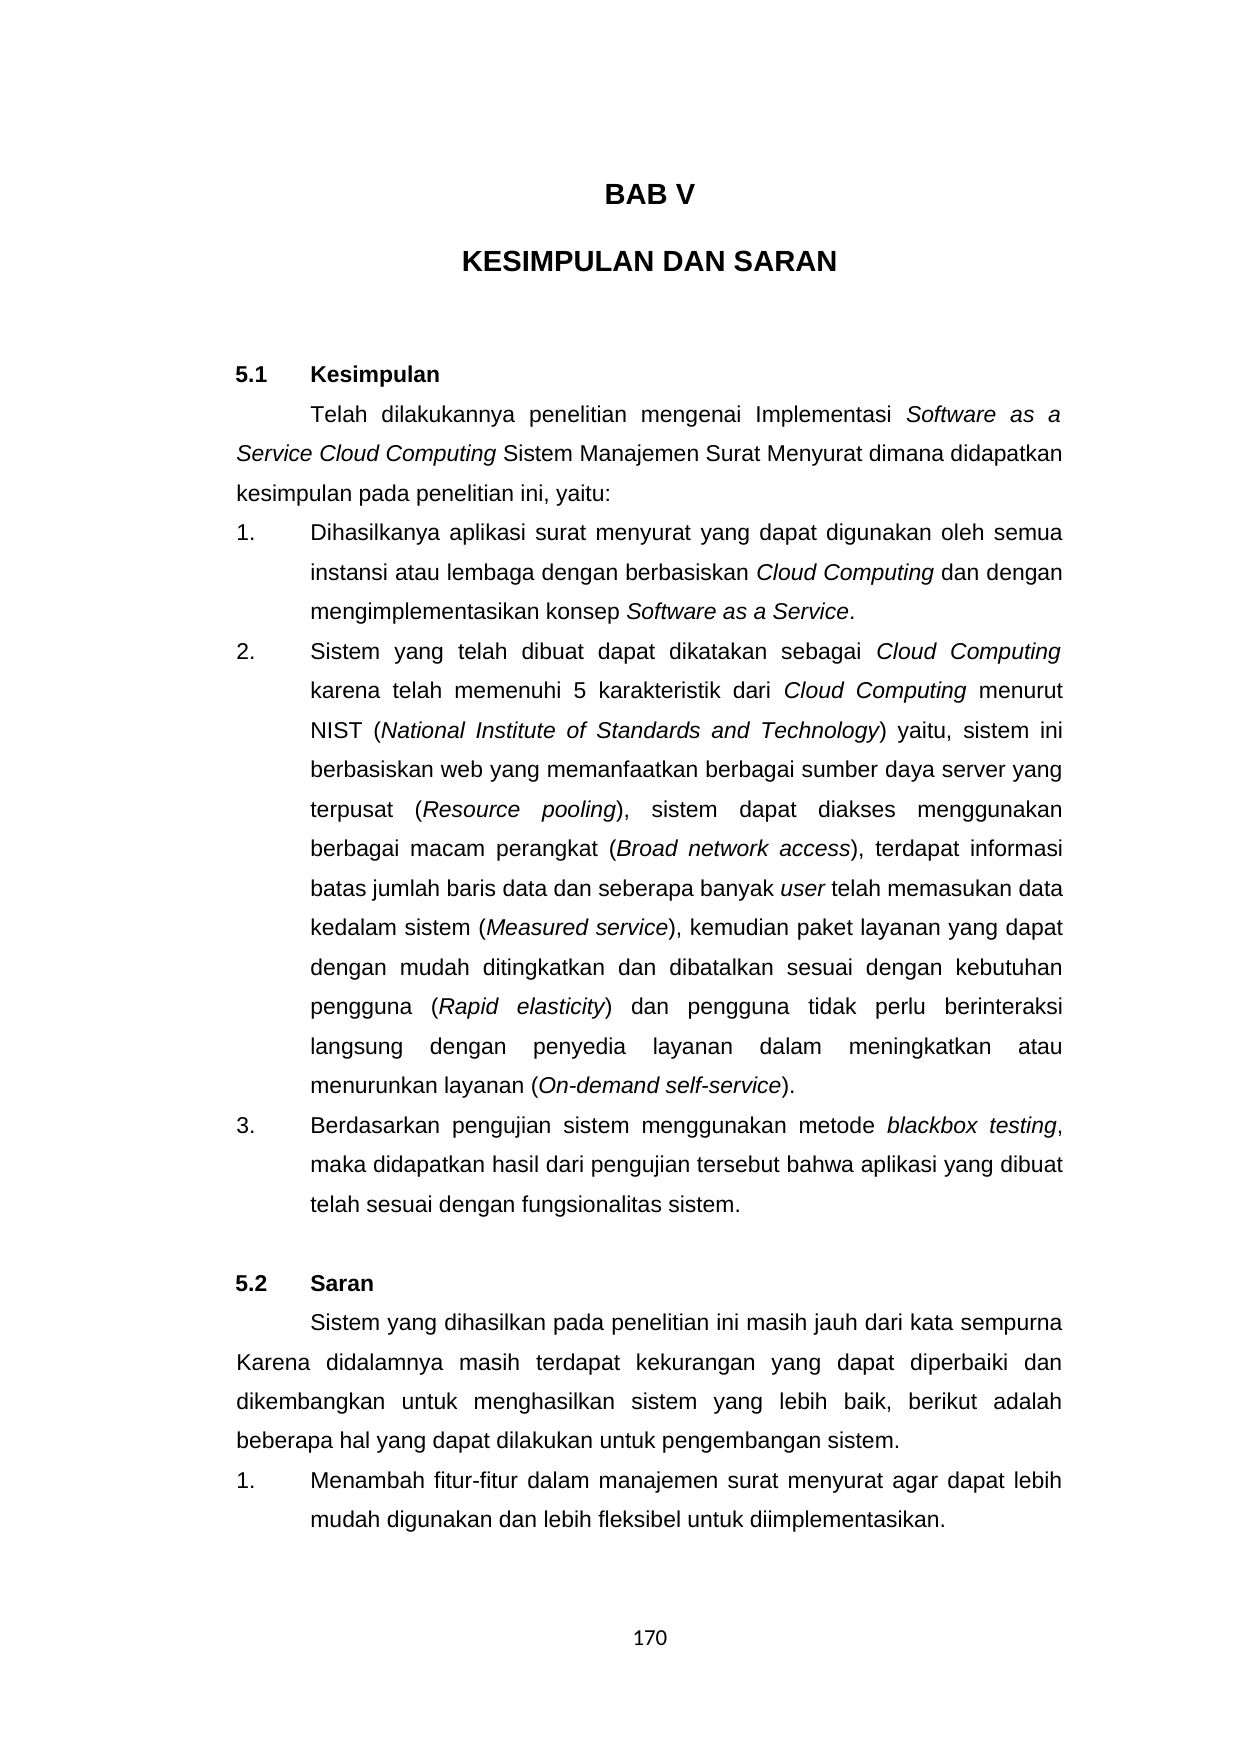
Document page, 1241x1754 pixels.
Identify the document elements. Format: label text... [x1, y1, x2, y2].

list Menambah fitur-fitur dalam manajemen surat menyurat agar dapat lebih mudah digunakan dan lebih fleksibel untuk diimplementasikan. [236, 1467, 1063, 1533]
list Berdasarkan pengujian sistem menggunakan metode blackbox testing, maka didapatkan hasil dari pengujian tersebut bahwa aplikasi yang dibuat telah sesuai dengan fungsionalitas sistem. [236, 1112, 1063, 1217]
list Saran [235, 1269, 1063, 1296]
list Telah dilakukannya penelitian mengenai Implementasi Software as a Service Cloud Computing Sistem Manajemen Surat Menyurat dimana didapatkan kesimpulan pada penelitian ini, yaitu: [236, 401, 1063, 506]
text BAB V [236, 177, 1063, 211]
list Dihasilkanya aplikasi surat menyurat yang dapat digunakan oleh semua instansi atau lembaga dengan berbasiskan Cloud Computing dan dengan mengimplementasikan konsep Software as a Service. [236, 519, 1063, 625]
list Sistem yang telah dibuat dapat dikatakan sebagai Cloud Computing karena telah memenuhi 5 karakteristik dari Cloud Computing menurut NIST (National Institute of Standards and Technology) yaitu, sistem ini berbasiskan web yang memanfaatkan berbagai sumber daya server yang terpusat (Resource pooling), sistem dapat diakses menggunakan berbagai macam perangkat (Broad network access), terdapat informasi batas jumlah baris data dan seberapa banyak user telah memasukan data kedalam sistem (Measured service), kemudian paket layanan yang dapat dengan mudah ditingkatkan dan dibatalkan sesuai dengan kebutuhan pengguna (Rapid elasticity) dan pengguna tidak perlu berinteraksi langsung dengan penyedia layanan dalam meningkatkan atau menurunkan layanan (On-demand self-service). [236, 638, 1063, 1098]
text KESIMPULAN DAN SARAN [236, 244, 1063, 278]
list Kesimpulan [235, 361, 1063, 388]
list Sistem yang dihasilkan pada penelitian ini masih jauh dari kata sempurna Karena didalamnya masih terdapat kekurangan yang dapat diperbaiki dan dikembangkan untuk menghasilkan sistem yang lebih baik, berikut adalah beberapa hal yang dapat dilakukan untuk pengembangan sistem. [236, 1309, 1063, 1454]
